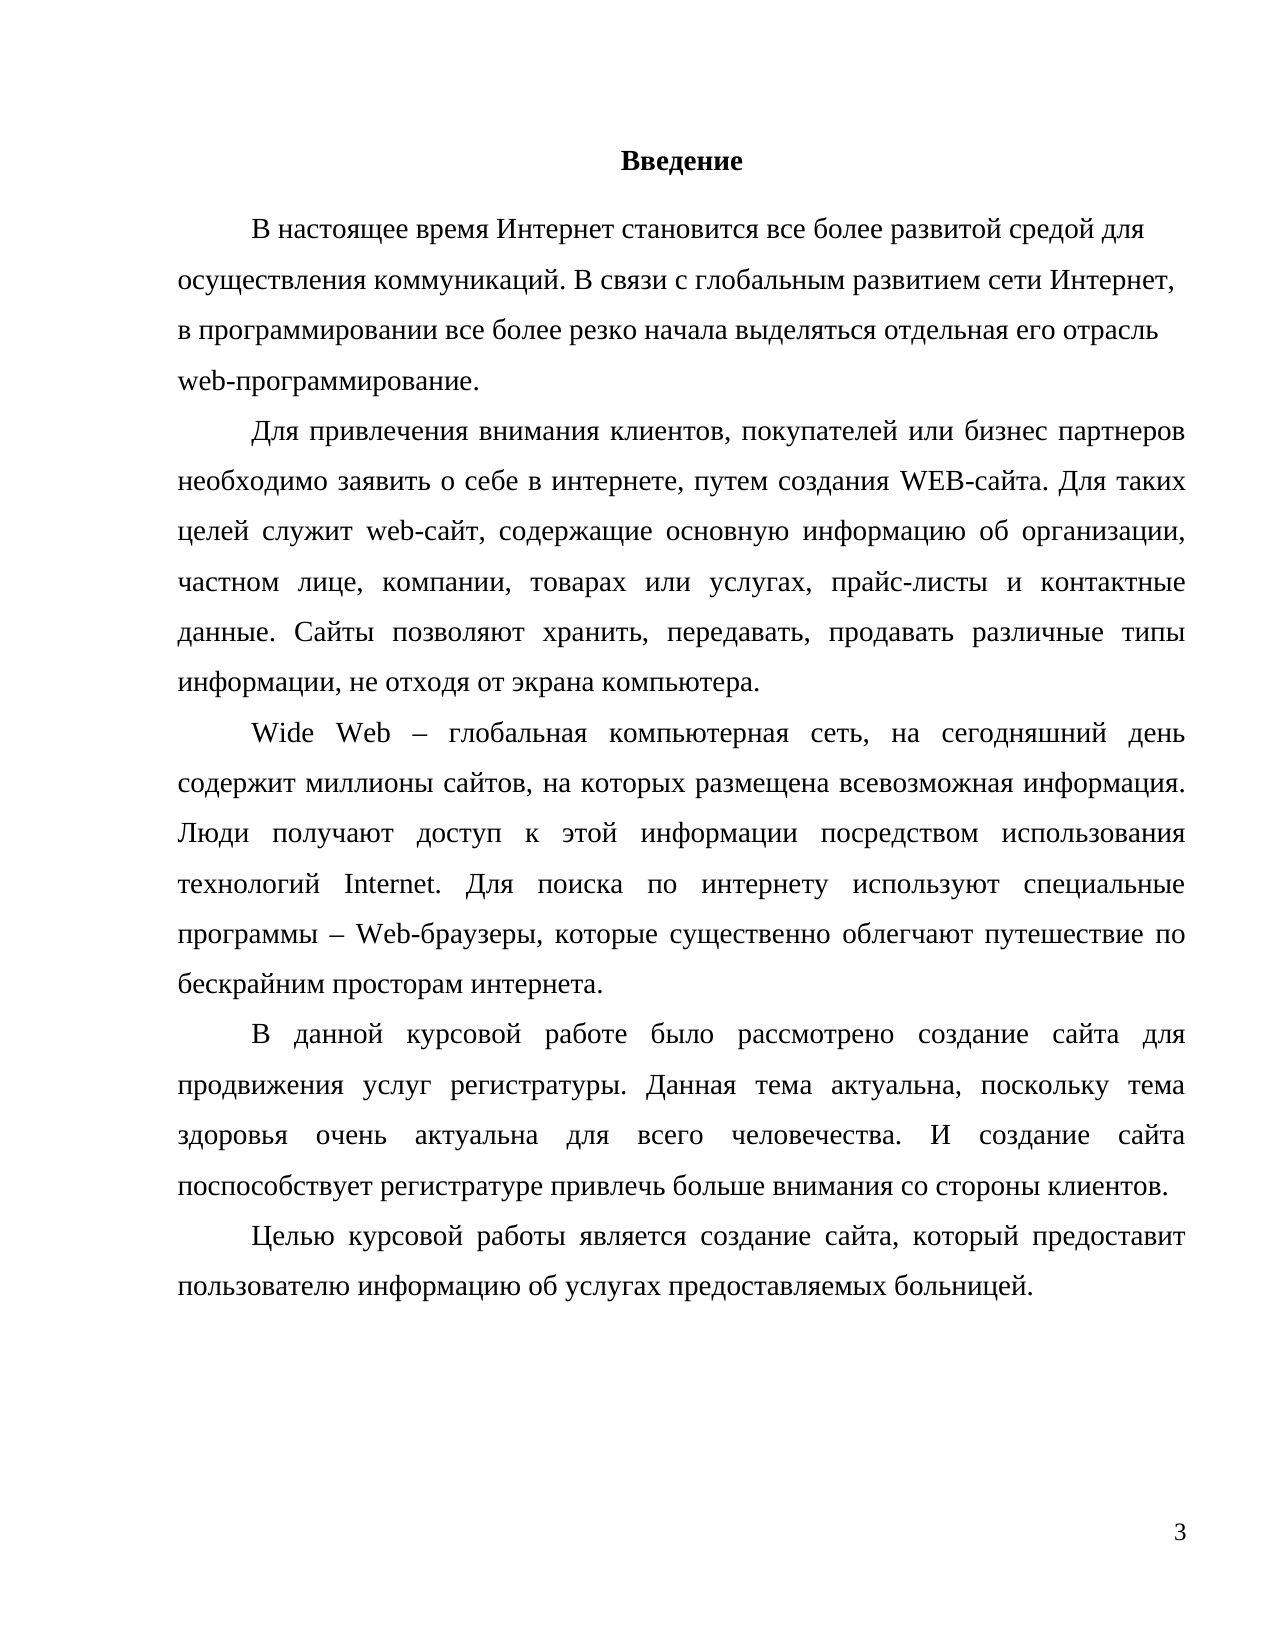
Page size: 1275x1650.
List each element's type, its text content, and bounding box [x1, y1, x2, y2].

text Целью курсовой работы является создание сайта, который предоставит пользователю информацию об услугах предоставляемых больницей. [177, 1218, 1186, 1302]
text В данной курсовой работе было рассмотрено создание сайта для продвижения услуг регистратуры. Данная тема актуальна, поскольку тема здоровья очень актуальна для всего человечества. И создание сайта поспособствует регистратуре привлечь больше внимания со стороны клиентов. [177, 1017, 1186, 1201]
subtitle Введение [177, 143, 1186, 177]
text Для привлечения внимания клиентов, покупателей или бизнес партнеров необходимо заявить о себе в интернете, путем создания WEB-сайта. Для таких целей служит web-сайт, содержащие основную информацию об организации, частном лице, компании, товарах или услугах, прайс-листы и контактные данные. Сайты позволяют хранить, передавать, продавать различные типы информации, не отходя от экрана компьютера. [177, 413, 1186, 698]
text В настоящее время Интернет становится все более развитой средой для осуществления коммуникаций. В связи с глобальным развитием сети Интернет, в программировании все более резко начала выделяться отдельная его отрасль web-программирование. [177, 212, 1186, 396]
text Wide Web – глобальная компьютерная сеть, на сегодняшний день содержит миллионы сайтов, на которых размещена всевозможная информация. Люди получают доступ к этой информации посредством использования технологий Internet. Для поиска по интернету используют специальные программы – Web-браузеры, которые существенно облегчают путешествие по бескрайним просторам интернета. [177, 715, 1186, 1000]
